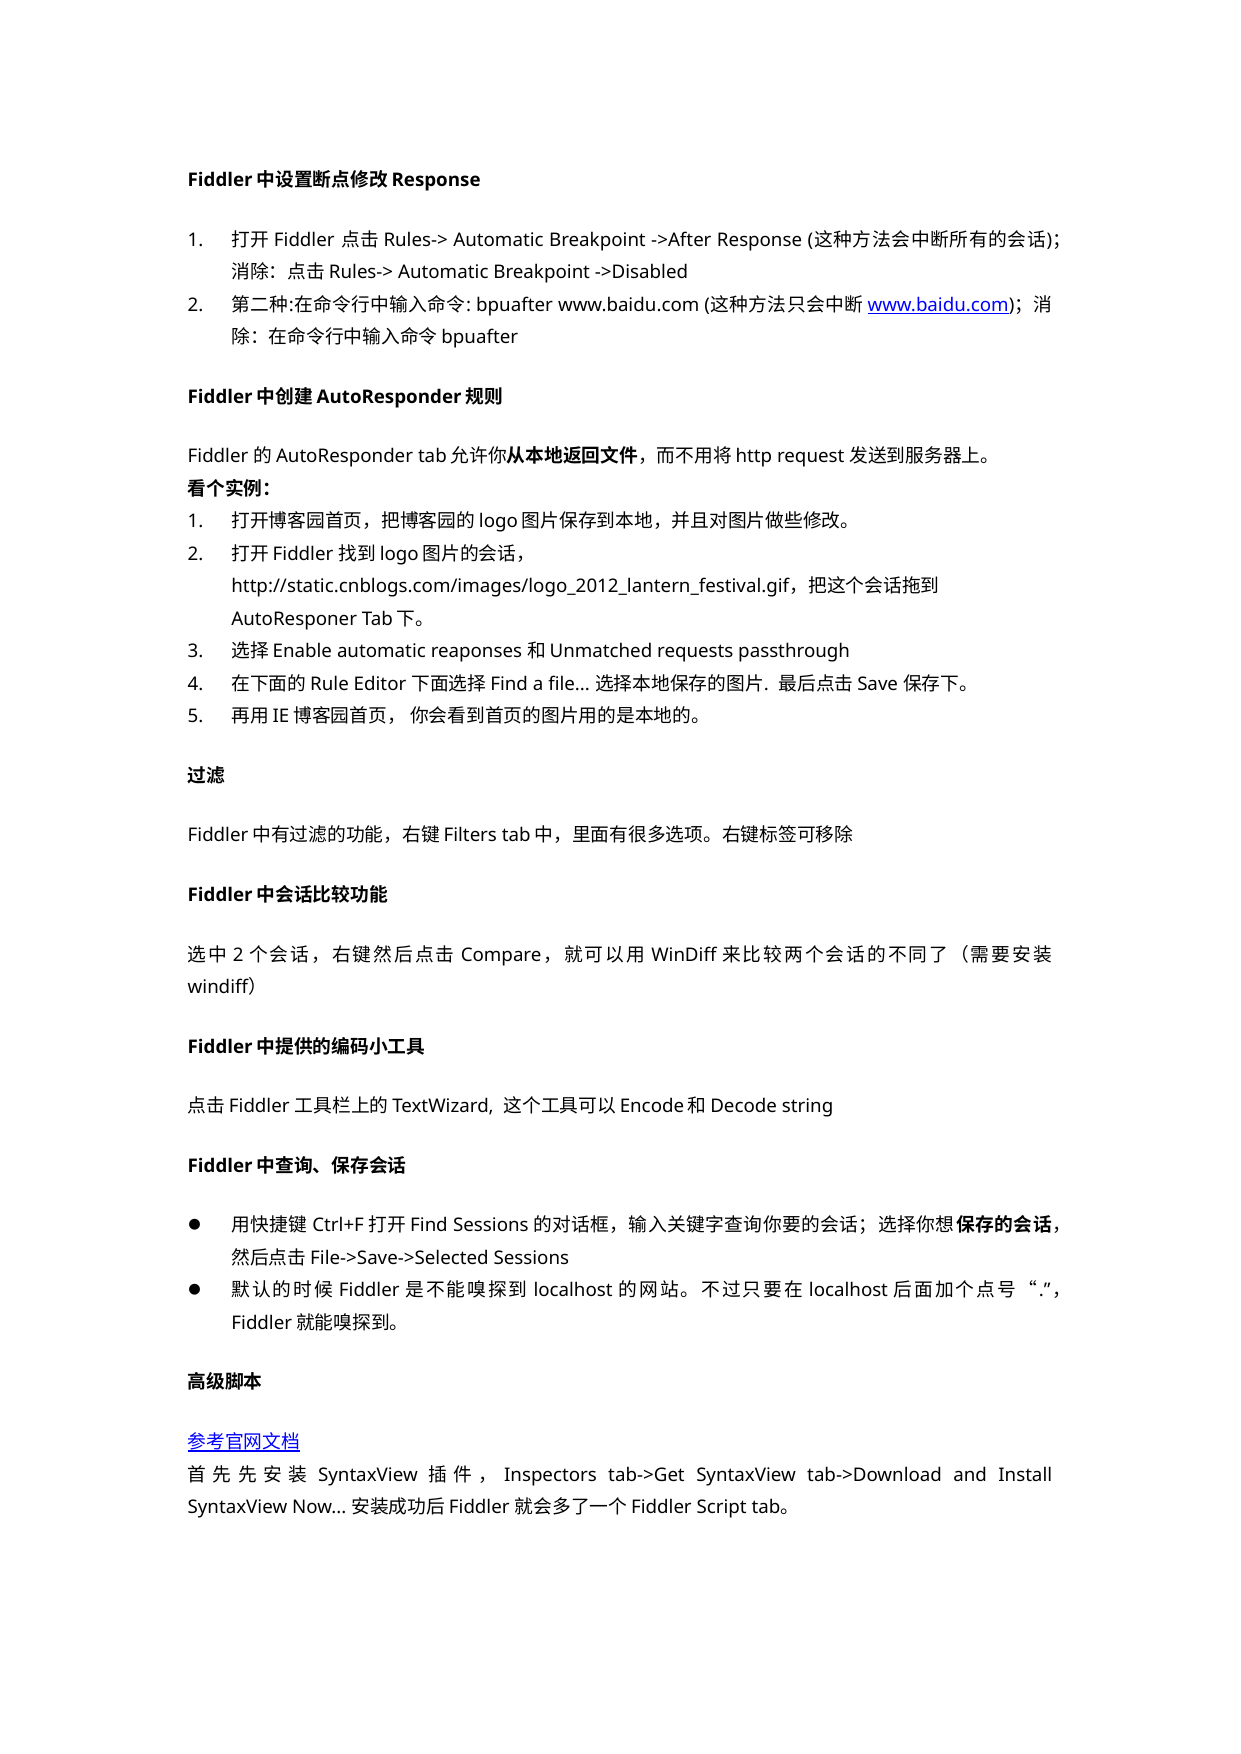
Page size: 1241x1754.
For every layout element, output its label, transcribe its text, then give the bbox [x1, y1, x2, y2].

text 看个实例： [187, 471, 1053, 503]
text Fiddler中有过滤的功能，右键Filters tab中，里面有很多选项。右键标签可移除 [187, 817, 1053, 850]
subtitle Fiddler中提供的编码小工具 [187, 1029, 1053, 1061]
subtitle Fiddler中查询、保存会话 [187, 1148, 1053, 1180]
list 第二种:在命令行中输入命令: bpuafter www.baidu.com (这种方法只会中断www.baidu.com)；消除：在命令行中输入命令bpuafter [187, 287, 1053, 352]
list 打开博客园首页，把博客园的logo图片保存到本地，并且对图片做些修改。 [187, 503, 1053, 536]
subtitle Fiddler中设置断点修改Response [187, 162, 1053, 194]
subtitle 高级脚本 [187, 1364, 1053, 1397]
list 再用IE博客园首页， 你会看到首页的图片用的是本地的。 [187, 698, 1053, 731]
text 点击Fiddler 工具栏上的TextWizard, 这个工具可以Encode和Decode string [187, 1088, 1053, 1121]
text 参考官网文档 [187, 1424, 1053, 1457]
list 在下面的Rule Editor 下面选择 Find a file... 选择本地保存的图片. 最后点击Save 保存下。 [187, 666, 1053, 698]
subtitle Fiddler中创建AutoResponder规则 [187, 379, 1053, 411]
text 首先先安装SyntaxView插件，Inspectors tab->Get SyntaxView tab->Download and Install SyntaxView Now... 安装成功后Fiddler 就会多了一个Fiddler Script tab。 [187, 1457, 1053, 1522]
text 选中2个会话，右键然后点击Compare，就可以用WinDiff来比较两个会话的不同了（需要安装windiff） [187, 937, 1053, 1002]
list 用快捷键Ctrl+F打开Find Sessions的对话框，输入关键字查询你要的会话；选择你想保存的会话，然后点击File->Save->Selected Sessions [187, 1207, 1053, 1272]
list 选择Enable automatic reaponses 和Unmatched requests passthrough [187, 633, 1053, 666]
subtitle Fiddler中会话比较功能 [187, 877, 1053, 909]
list 打开Fiddler 找到logo图片的会话， http://static.cnblogs.com/images/logo_2012_lantern_festival.gif，把这个会话拖到AutoResponer Tab下。 [187, 536, 1053, 633]
list 默认的时候Fiddler是不能嗅探到localhost的网站。不过只要在localhost后面加个点号“.”，Fiddler就能嗅探到。 [187, 1272, 1053, 1337]
list 打开Fiddler 点击Rules-> Automatic Breakpoint ->After Response (这种方法会中断所有的会话)；消除：点击Rules-> Automatic Breakpoint ->Disabled [187, 222, 1053, 287]
subtitle 过滤 [187, 758, 1053, 790]
text Fiddler 的AutoResponder tab允许你从本地返回文件，而不用将http request 发送到服务器上。 [187, 438, 1053, 471]
